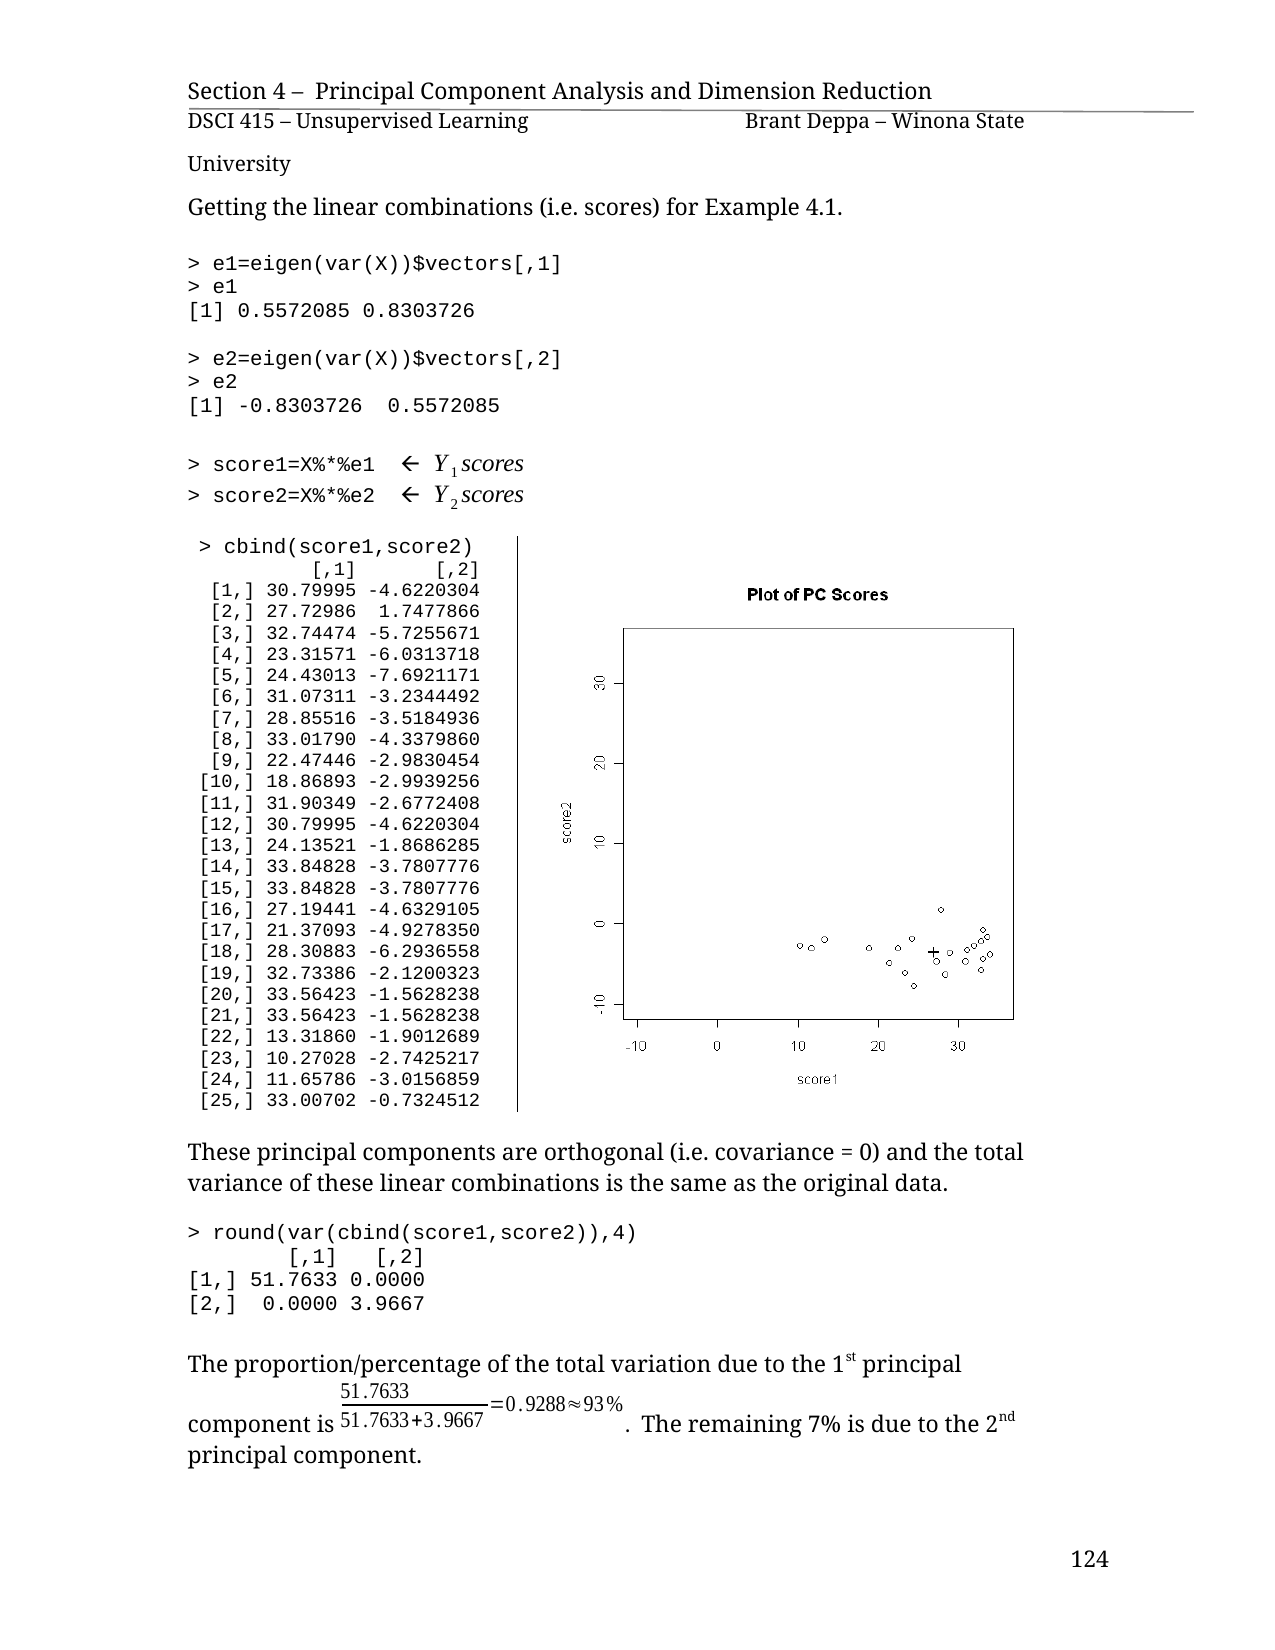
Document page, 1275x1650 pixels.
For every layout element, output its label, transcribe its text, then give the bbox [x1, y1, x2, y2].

text > e1 [187, 277, 1087, 300]
table_header [518, 536, 1087, 1112]
text [1,] 51.7633 0.0000 [187, 1269, 1087, 1293]
text These principal components are orthogonal (i.e. covariance = 0) and the total variance of these linear combinations is the same as the original data. [187, 1136, 1087, 1198]
text > score2=X%*%e2 [187, 481, 1087, 512]
text Getting the linear combinations (i.e. scores) for Example 4.1. [187, 190, 1087, 222]
text [,1] [,2] [187, 1246, 1087, 1269]
text [1] 0.5572085 0.8303726 [187, 300, 1087, 324]
text > e1=eigen(var(X))$vectors[,1] [187, 253, 1087, 277]
text > e2=eigen(var(X))$vectors[,2] [187, 347, 1087, 371]
text > e2 [187, 371, 1087, 395]
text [187, 1348, 1087, 1470]
text [2,] 0.0000 3.9667 [187, 1293, 1087, 1348]
text > score1=X%*%e1 [187, 450, 1087, 481]
text [1] -0.8303726 0.5572085 [187, 395, 1087, 418]
table_header > cbind(score1,score2) [,1] [,2] [1,] 30.79995 -4.6220304 [2,] 27.72986 1.7477866 [3,] 32.74474 -5.7255671 [4,] 23.31571 -6.0313718 [5,] 24.43013 -7.6921171 [6,] 31.07311 -3.2344492 [7,] 28.85516 -3.5184936 [8,] 33.01790 -4.3379860 [9,] 22.47446 -2.9830454 [10,] 18.86893 -2.9939256 [11,] 31.90349 -2.6772408 [12,] 30.79995 -4.6220304 [13,] 24.13521 -1.8686285 [14,] 33.84828 -3.7807776 [15,] 33.84828 -3.7807776 [16,] 27.19441 -4.6329105 [17,] 21.37093 -4.9278350 [18,] 28.30883 -6.2936558 [19,] 32.73386 -2.1200323 [20,] 33.56423 -1.5628238 [21,] 33.56423 -1.5628238 [22,] 13.31860 -1.9012689 [23,] 10.27028 -2.7425217 [24,] 11.65786 -3.0156859 [25,] 33.00702 -0.7324512 [188, 536, 517, 1112]
picture [528, 559, 1073, 1104]
text > round(var(cbind(score1,score2)),4) [187, 1222, 1087, 1246]
